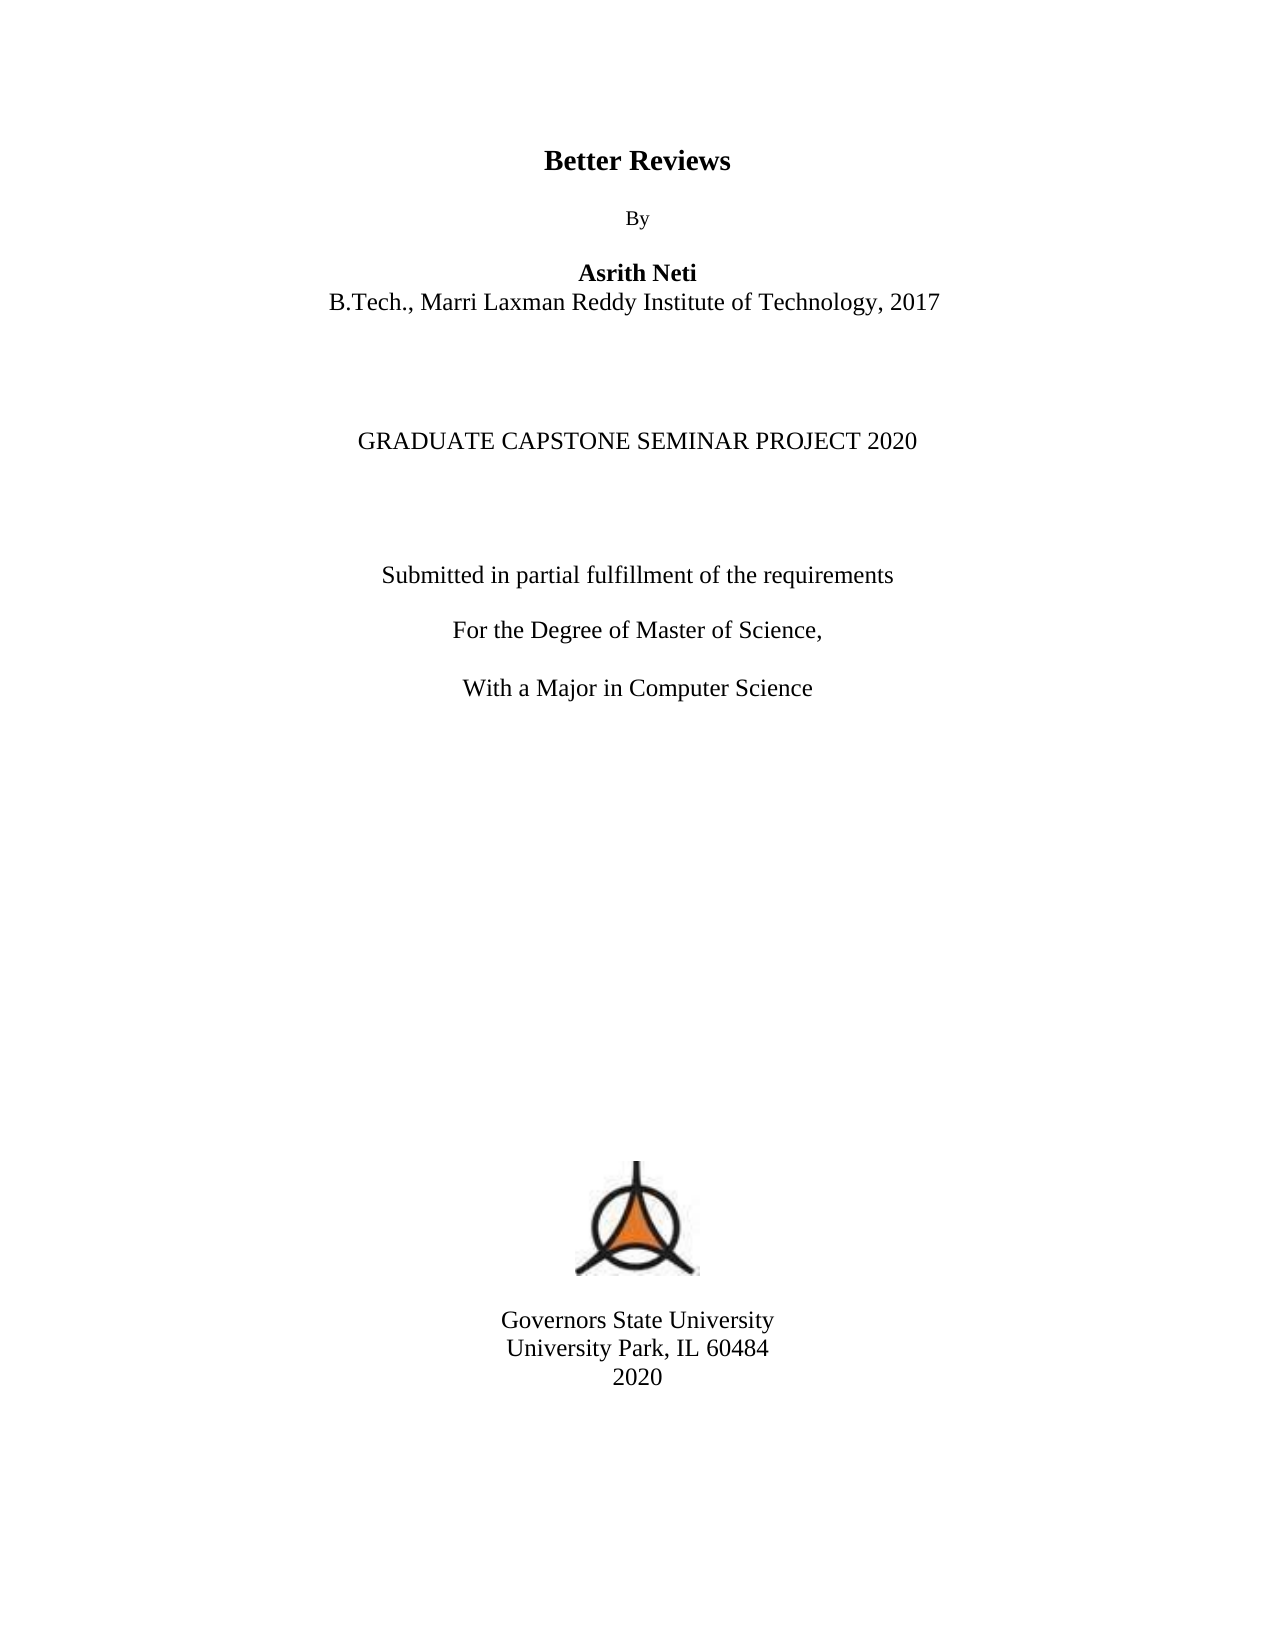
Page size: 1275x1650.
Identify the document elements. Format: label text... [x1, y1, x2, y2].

text Submitted in partial fulfillment of the requirements [105, 560, 1170, 589]
text 2020ABSTRACT [105, 1362, 1170, 1391]
text With a Major in Computer Science [105, 673, 1170, 702]
text GRADUATE CAPSTONE SEMINAR PROJECT 2020 [105, 426, 1170, 455]
text Governors State University [105, 1305, 1170, 1333]
text B.Tech., Marri Laxman Reddy Institute of Technology, 2017 [105, 287, 1170, 340]
picture [575, 1161, 700, 1276]
text By [105, 205, 1170, 229]
text University Park, IL 60484 [105, 1333, 1170, 1362]
text Asrith Neti [105, 258, 1170, 287]
text For the Degree of Master of Science, [105, 615, 1170, 644]
text Better Reviews [105, 143, 1170, 177]
